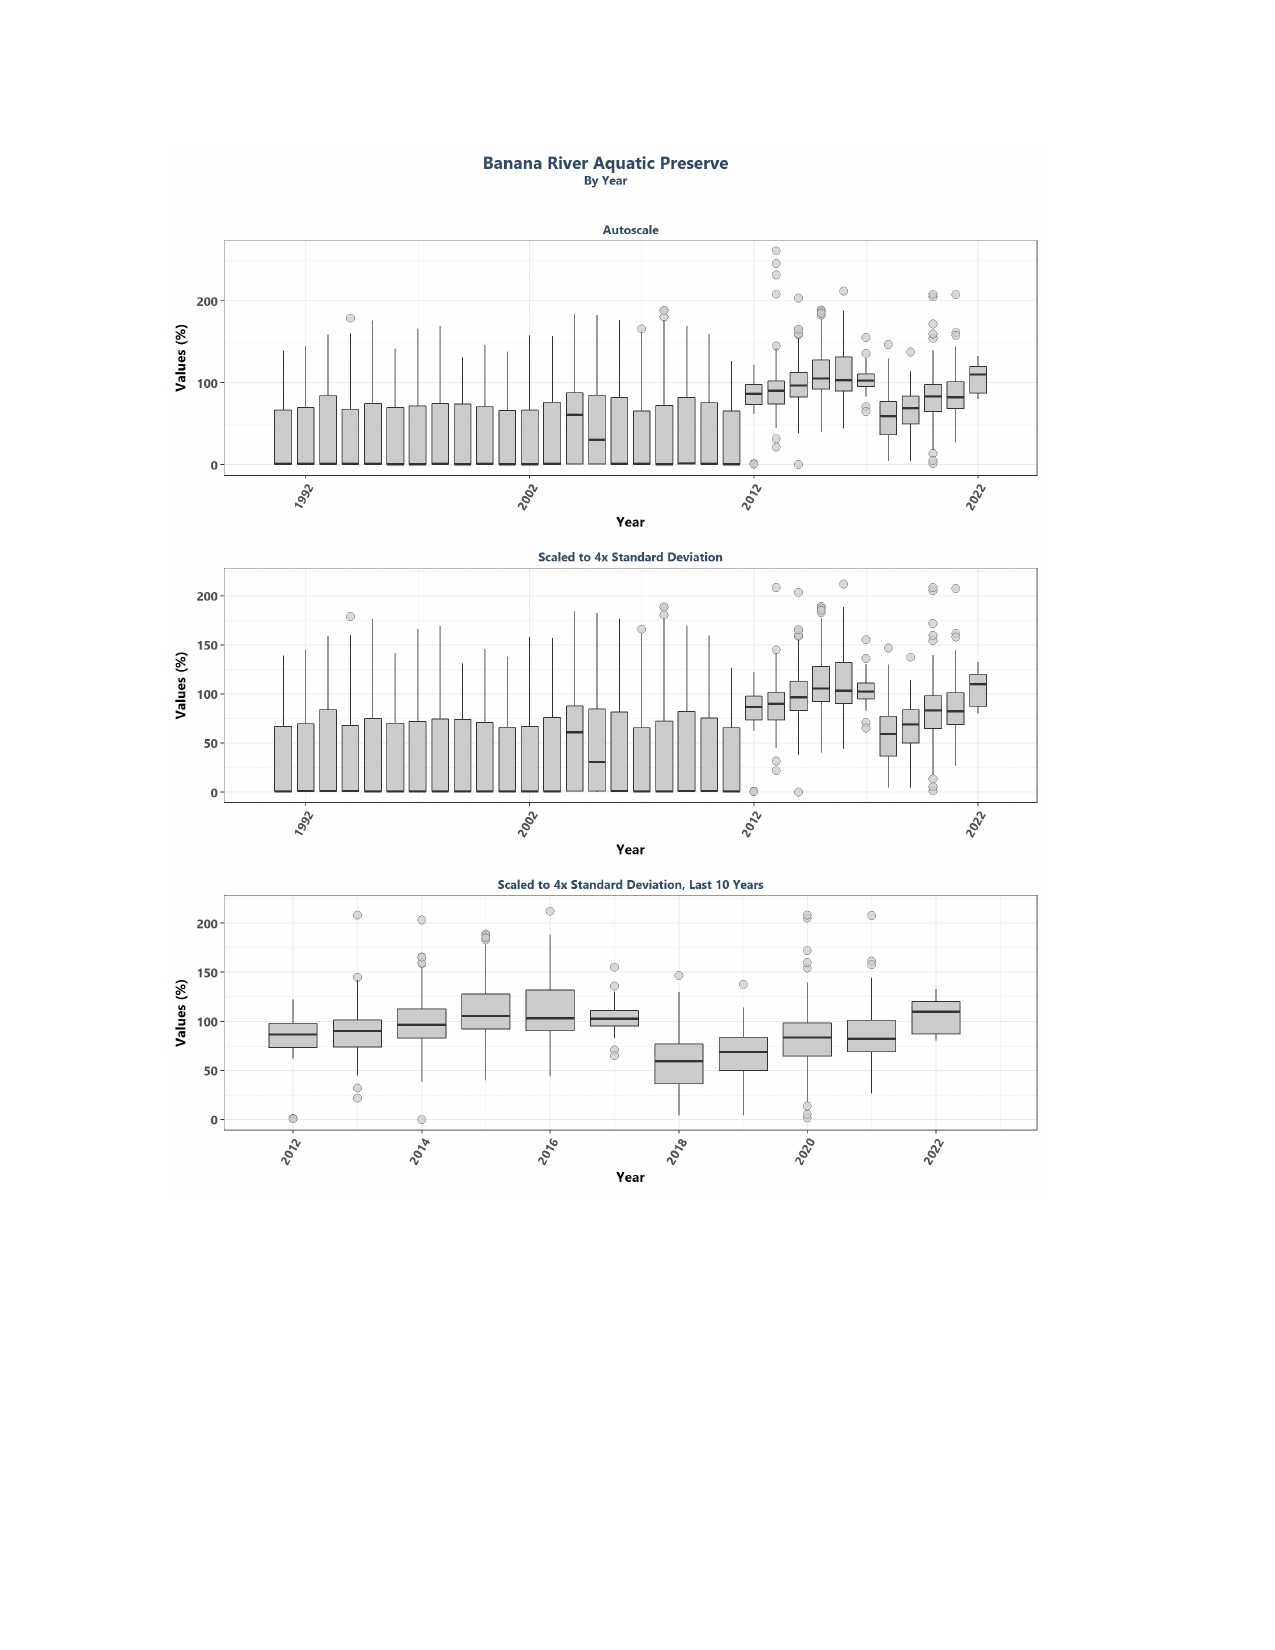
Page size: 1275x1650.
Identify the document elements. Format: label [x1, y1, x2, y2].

picture [168, 150, 1044, 1200]
